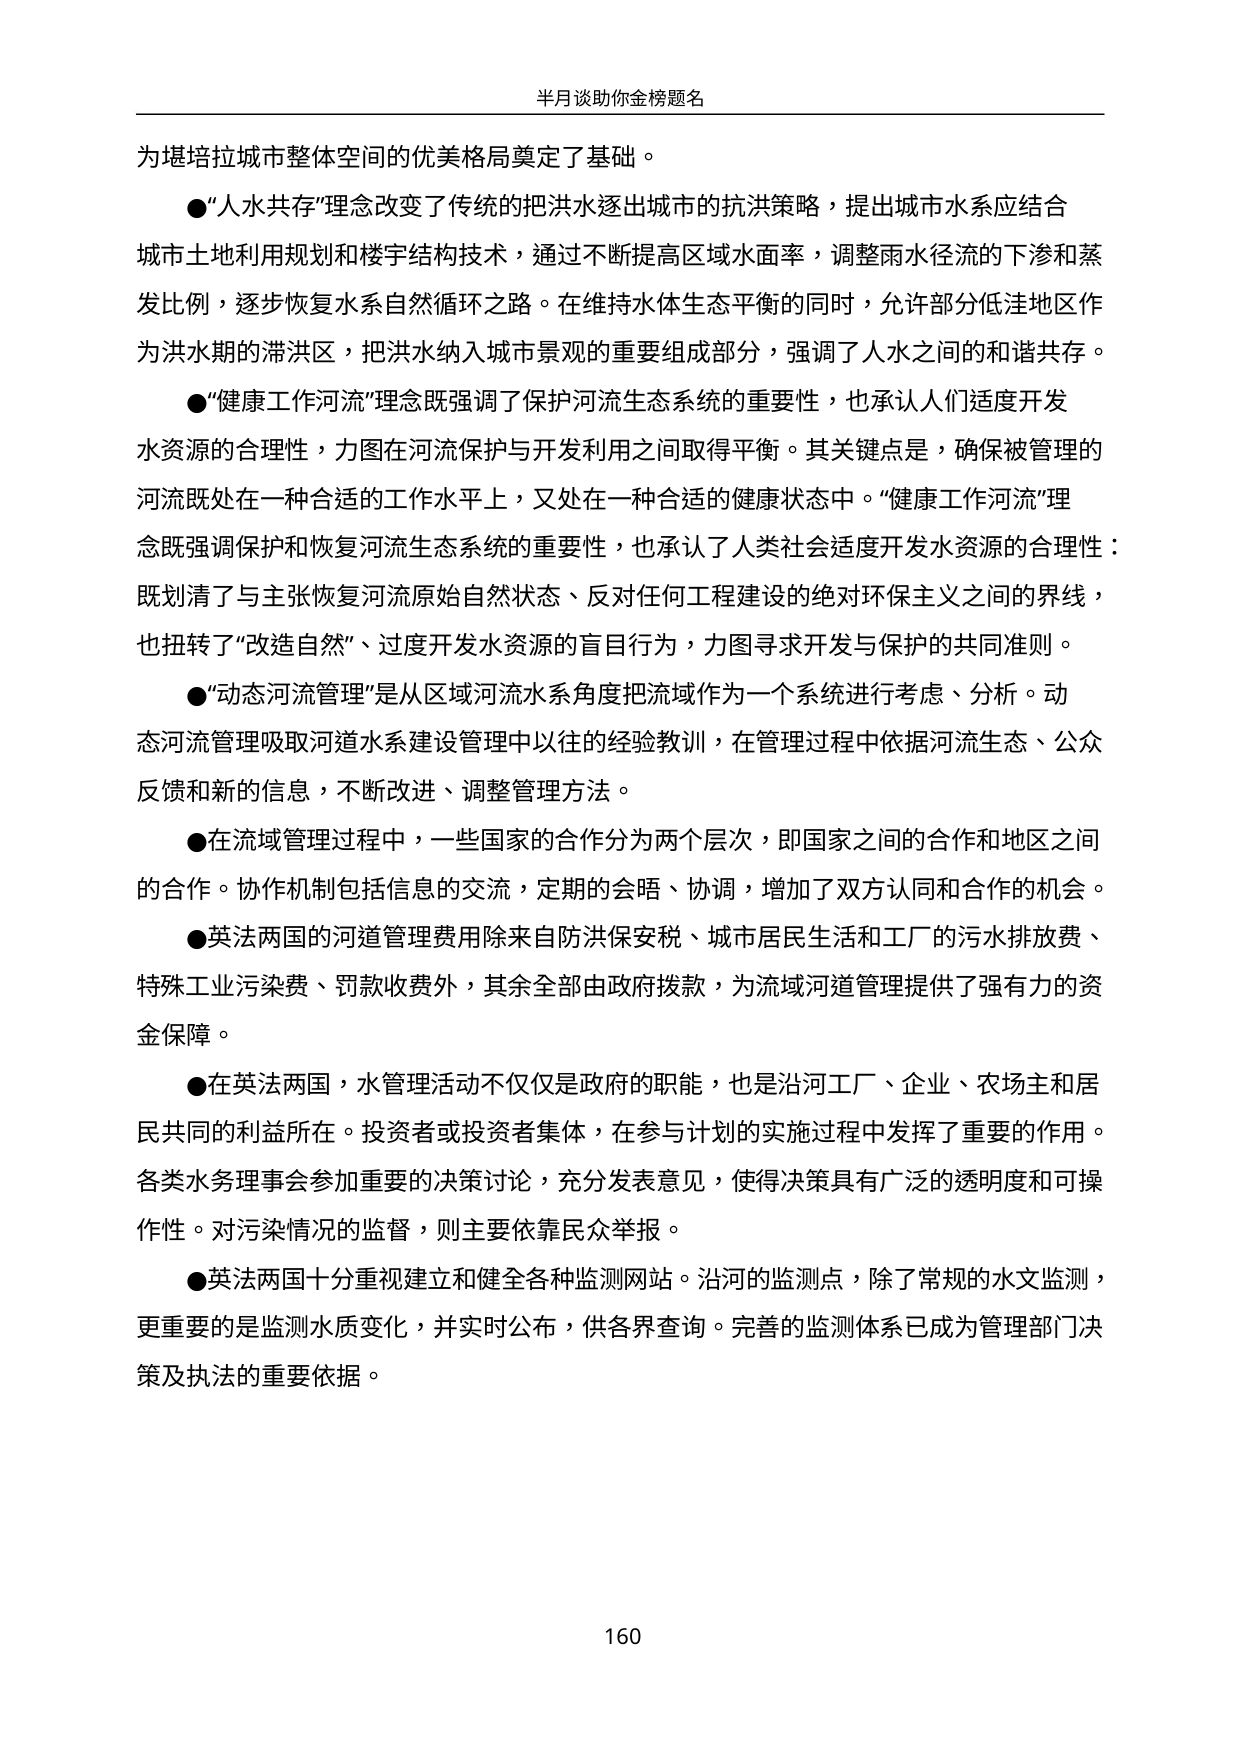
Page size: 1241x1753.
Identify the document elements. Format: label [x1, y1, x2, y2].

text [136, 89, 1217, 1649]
picture [133, 131, 604, 1599]
